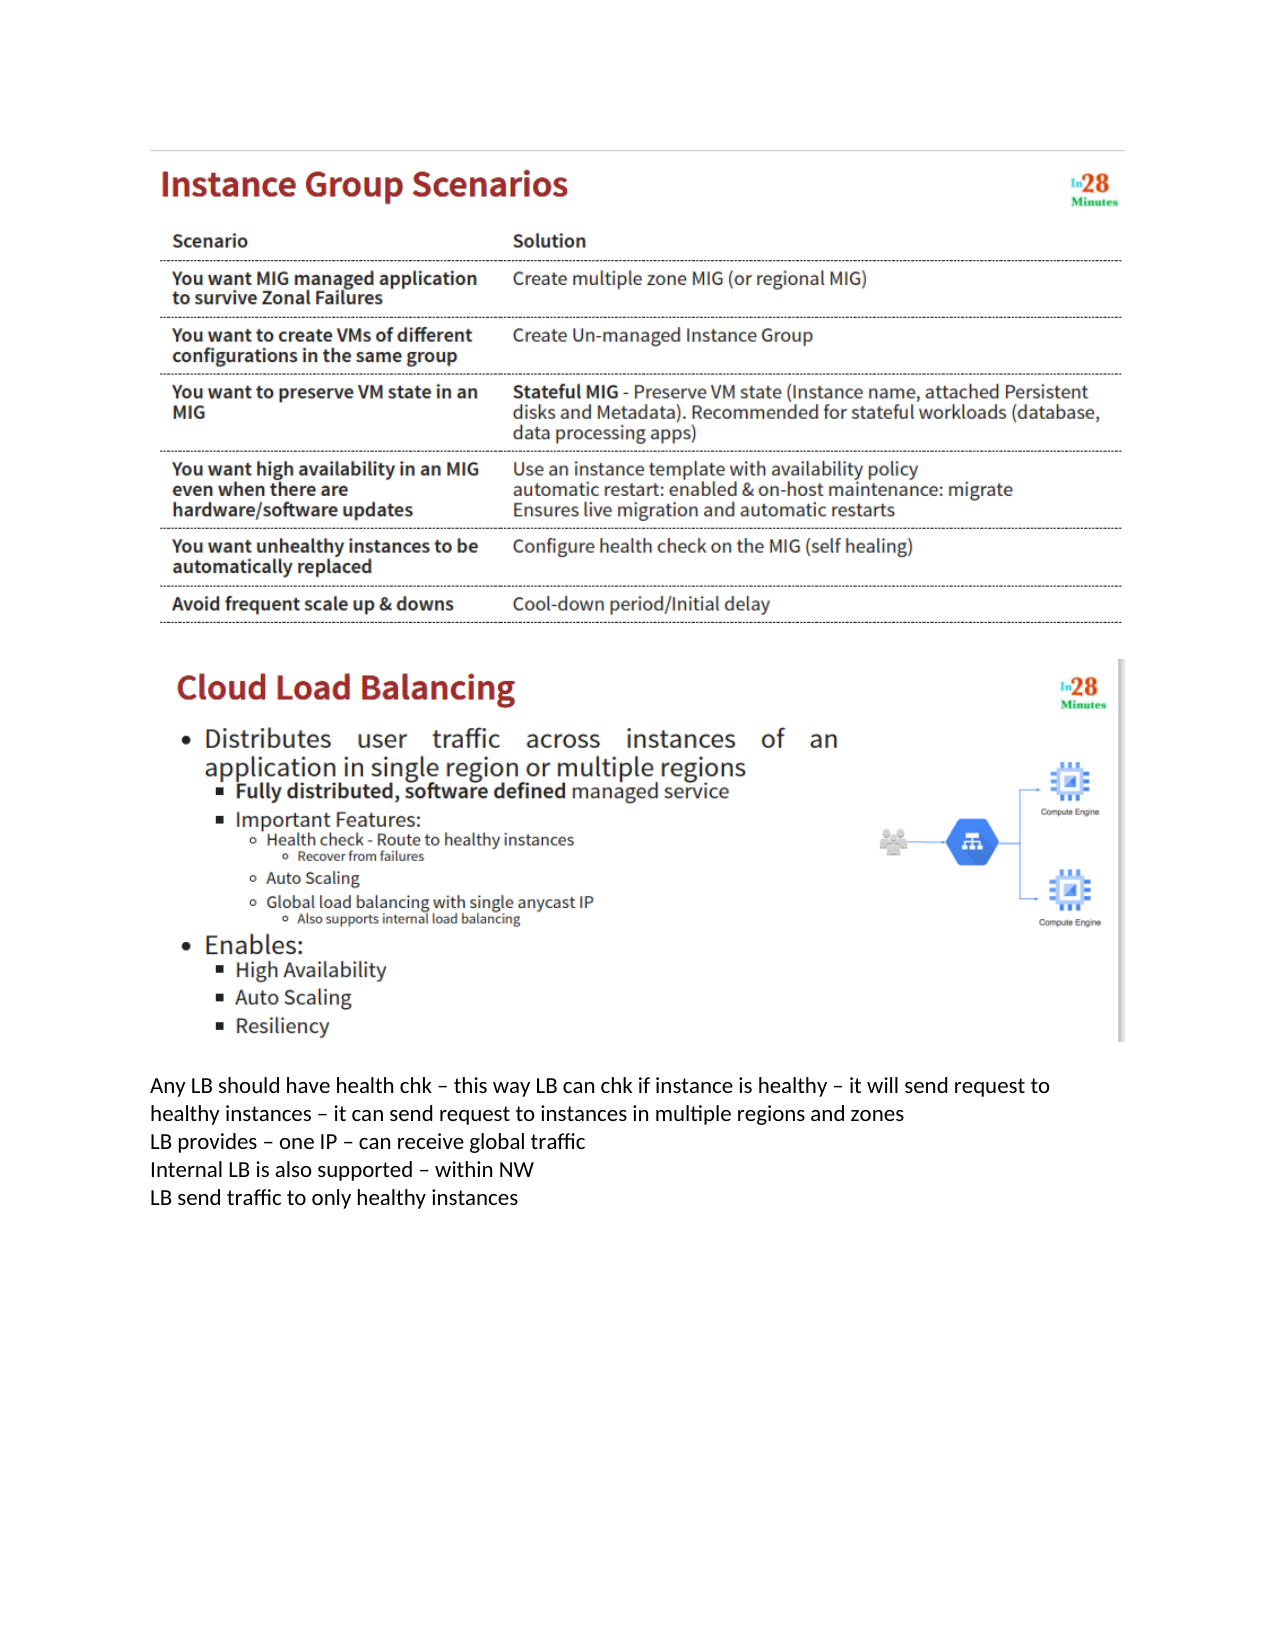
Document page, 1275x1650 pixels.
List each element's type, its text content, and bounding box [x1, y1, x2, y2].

picture [150, 150, 1125, 631]
text LB provides – one IP – can receive global traffic [150, 1127, 1125, 1155]
text LB send traffic to only healthy instances [150, 1183, 1125, 1211]
text Any LB should have health chk – this way LB can chk if instance is healthy – it will send request to healthy instances – it can send request to instances in multiple regions and zones [150, 1071, 1125, 1127]
text Internal LB is also supported – within NW [150, 1155, 1125, 1183]
picture [150, 659, 1125, 1042]
